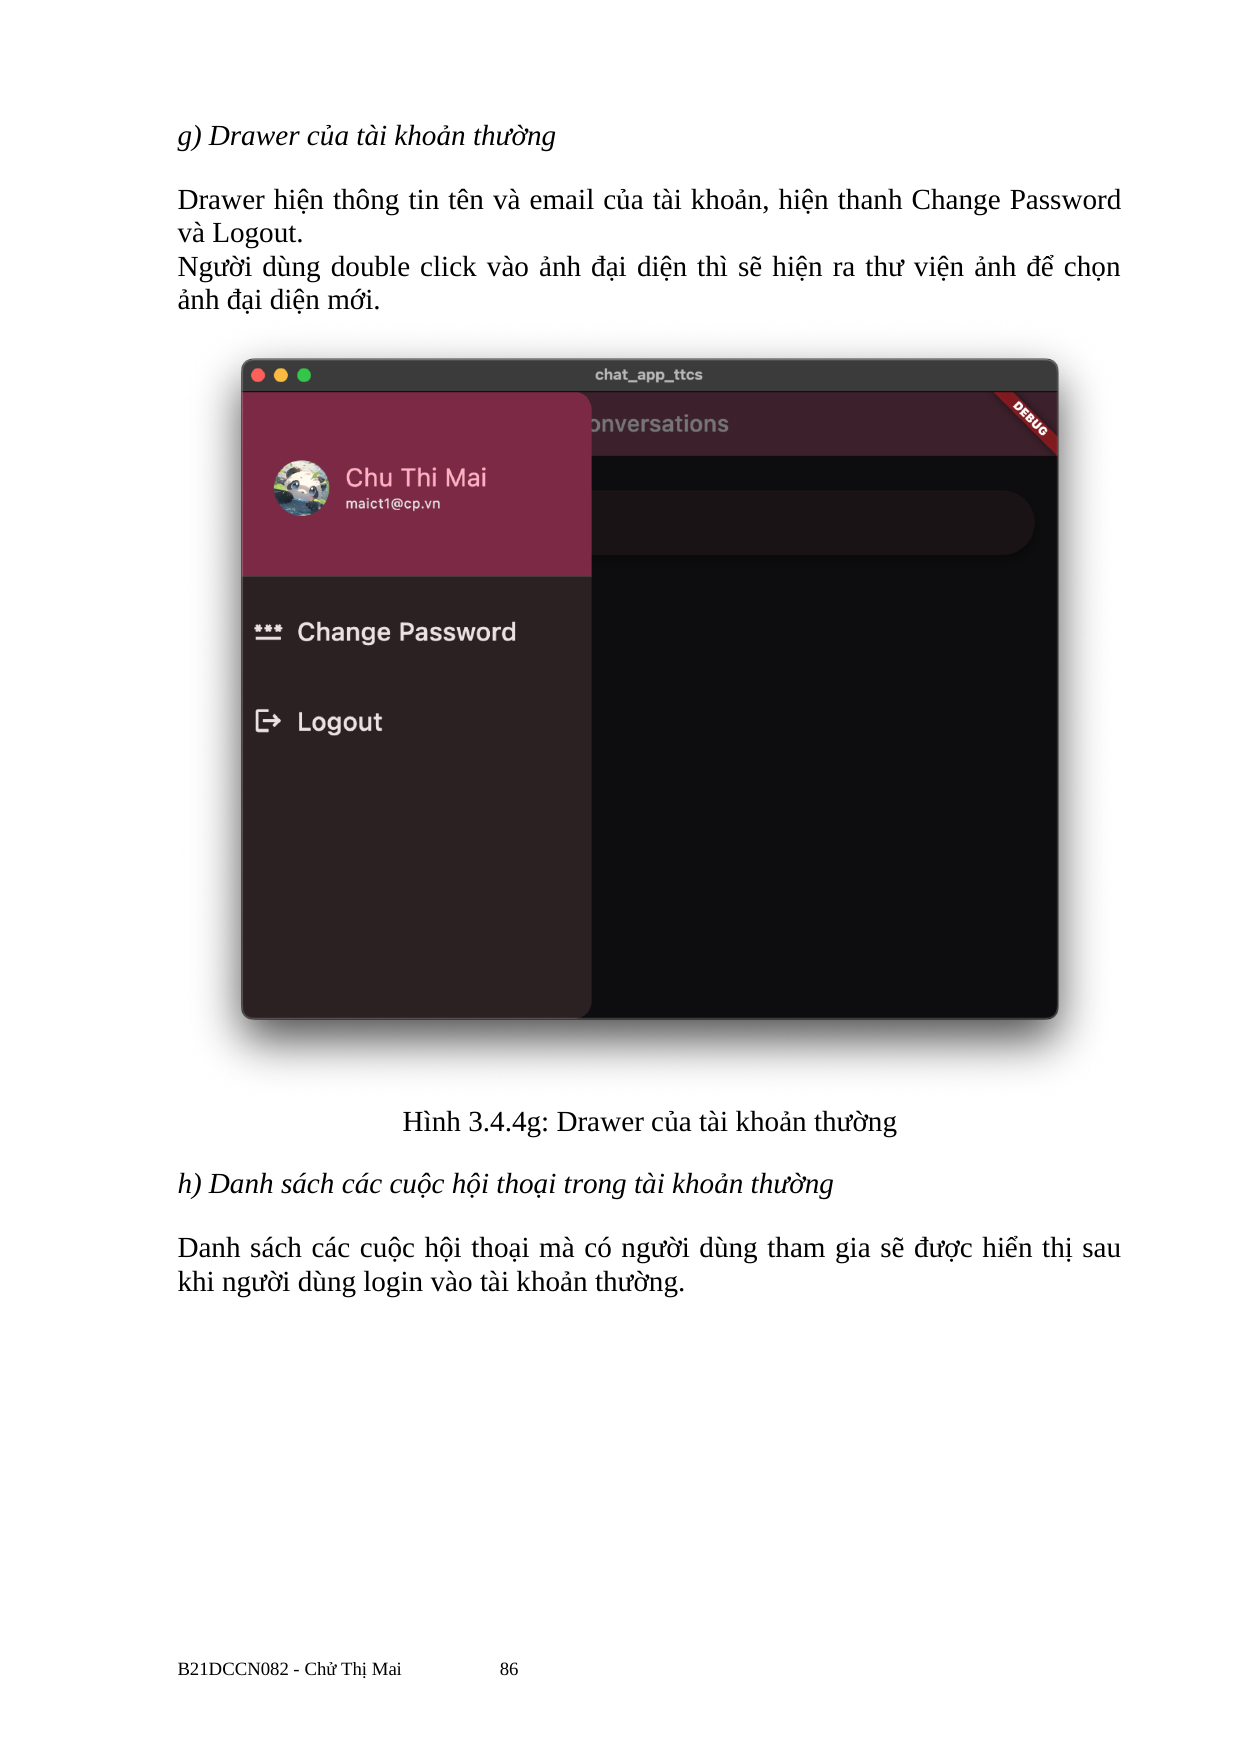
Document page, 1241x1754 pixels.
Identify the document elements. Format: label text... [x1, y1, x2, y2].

subtitle Danh sách các cuộc hội thoại trong tài khoản thường [177, 1166, 1122, 1200]
text Drawer hiện thông tin tên và email của tài khoản, hiện thanh Change Password và Logout. [177, 182, 1122, 249]
text Danh sách các cuộc hội thoại mà có người dùng tham gia sẽ được hiển thị sau khi người dùng login vào tài khoản thường. [177, 1230, 1122, 1297]
text Người dùng double click vào ảnh đại diện thì sẽ hiện ra thư viện ảnh để chọn ảnh đại diện mới. [177, 249, 1122, 316]
text Hình 3.4.4g: Drawer của tài khoản thường [177, 1104, 1122, 1137]
picture [177, 316, 1122, 1104]
subtitle Drawer của tài khoản thường [177, 118, 1122, 152]
